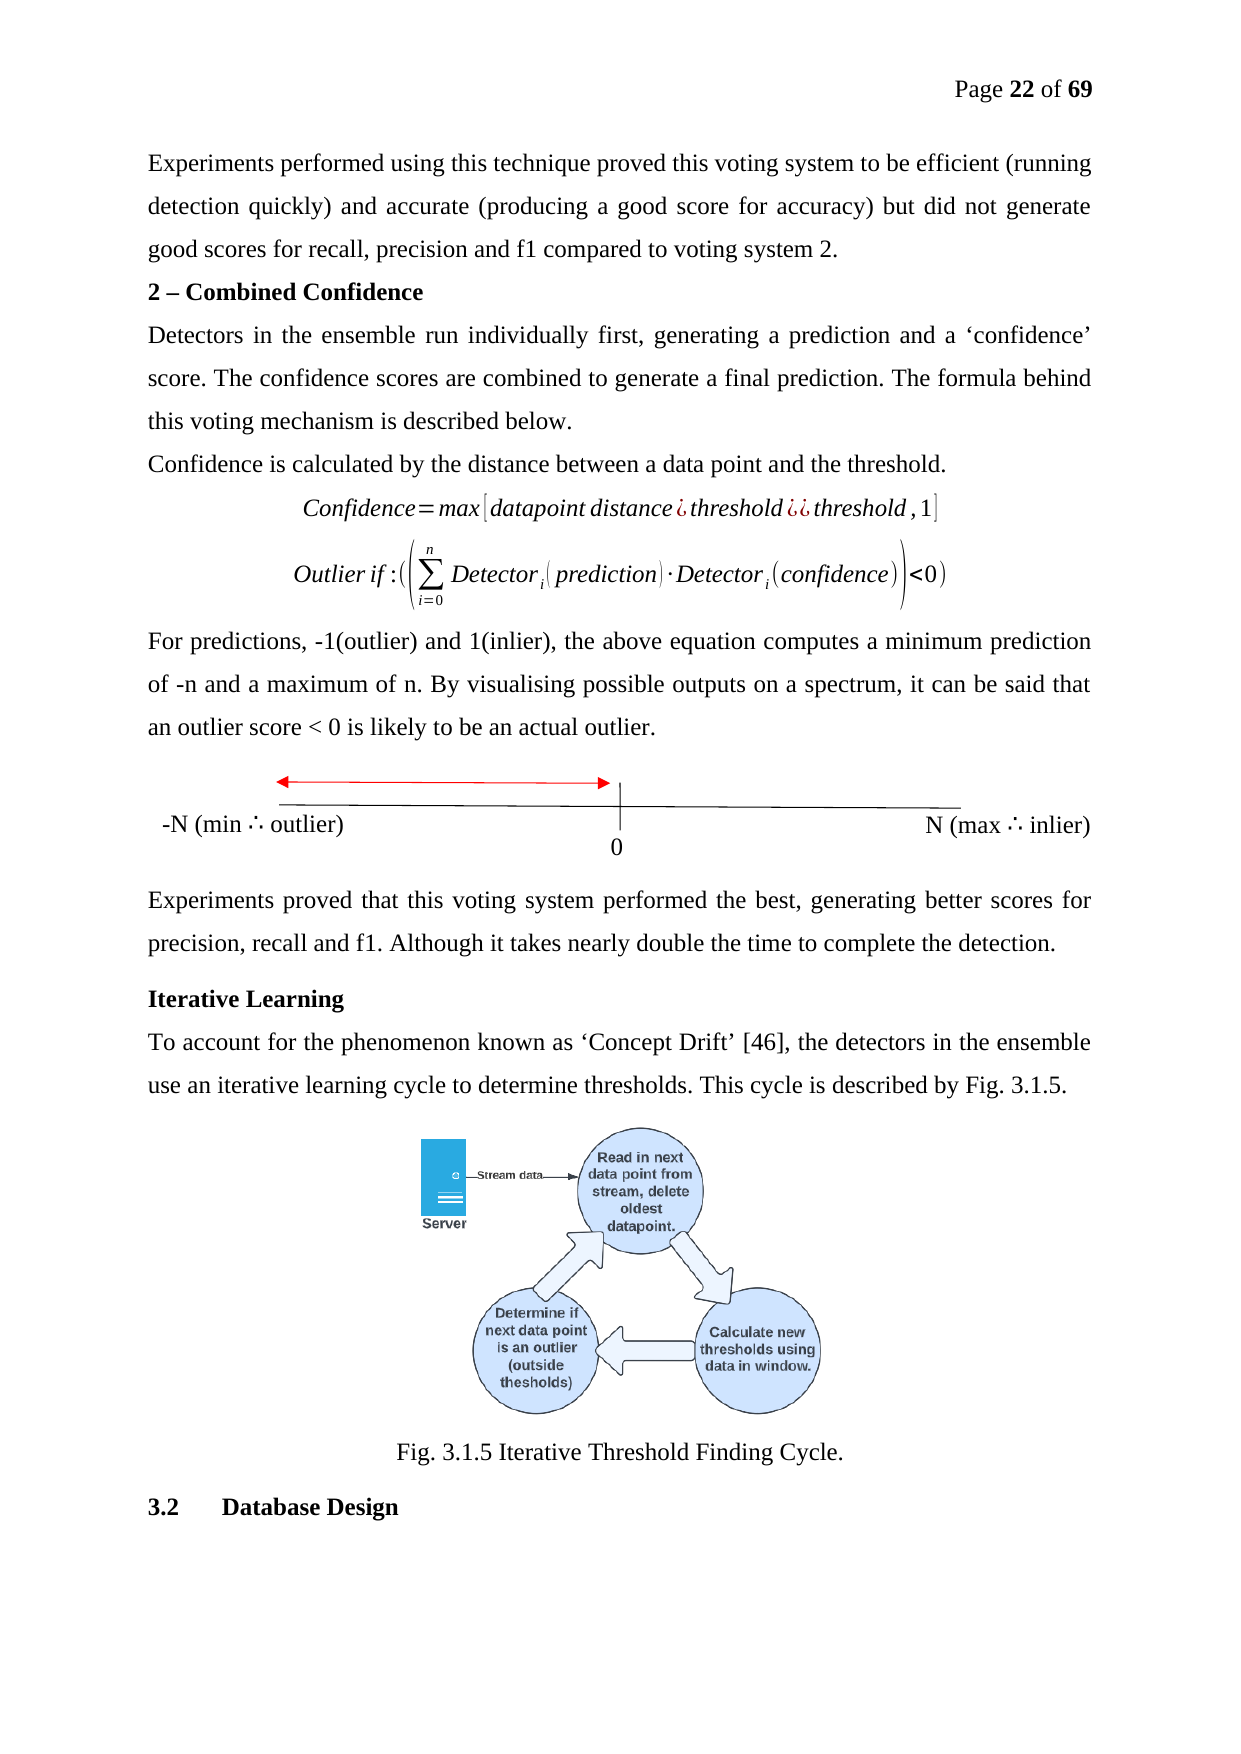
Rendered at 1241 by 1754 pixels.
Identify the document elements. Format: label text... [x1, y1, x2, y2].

text To account for the phenomenon known as ‘Concept Drift’ [46], the detectors in the ensemble use an iterative learning cycle to determine thresholds. This cycle is described by Fig. 3.1.5. [148, 1027, 1092, 1099]
text Confidence is calculated by the distance between a data point and the threshold. [148, 449, 1092, 478]
text Fig. 3.1.5 Iterative Threshold Finding Cycle. [148, 1437, 1092, 1466]
text Iterative Learning [148, 984, 1092, 1012]
text 2 – Combined Confidence [148, 277, 1092, 306]
text Database Design [148, 1492, 1092, 1521]
text Experiments proved that this voting system performed the best, generating better scores for precision, recall and f1. Although it takes nearly double the time to complete the detection. [148, 885, 1092, 957]
text Experiments performed using this technique proved this voting system to be efficient (running detection quickly) and accurate (producing a good score for accuracy) but did not generate good scores for recall, precision and f1 compared to voting system 2. [148, 148, 1092, 263]
text Detectors in the ensemble run individually first, generating a prediction and a ‘confidence’ score. The confidence scores are combined to generate a final prediction. The formula behind this voting mechanism is described below. [148, 320, 1092, 435]
text For predictions, -1(outlier) and 1(inlier), the above equation computes a minimum prediction of -n and a maximum of n. By visualising possible outputs on a spectrum, it can be said that an outlier score < 0 is likely to be an actual outlier. [148, 626, 1092, 741]
picture [406, 1113, 834, 1423]
